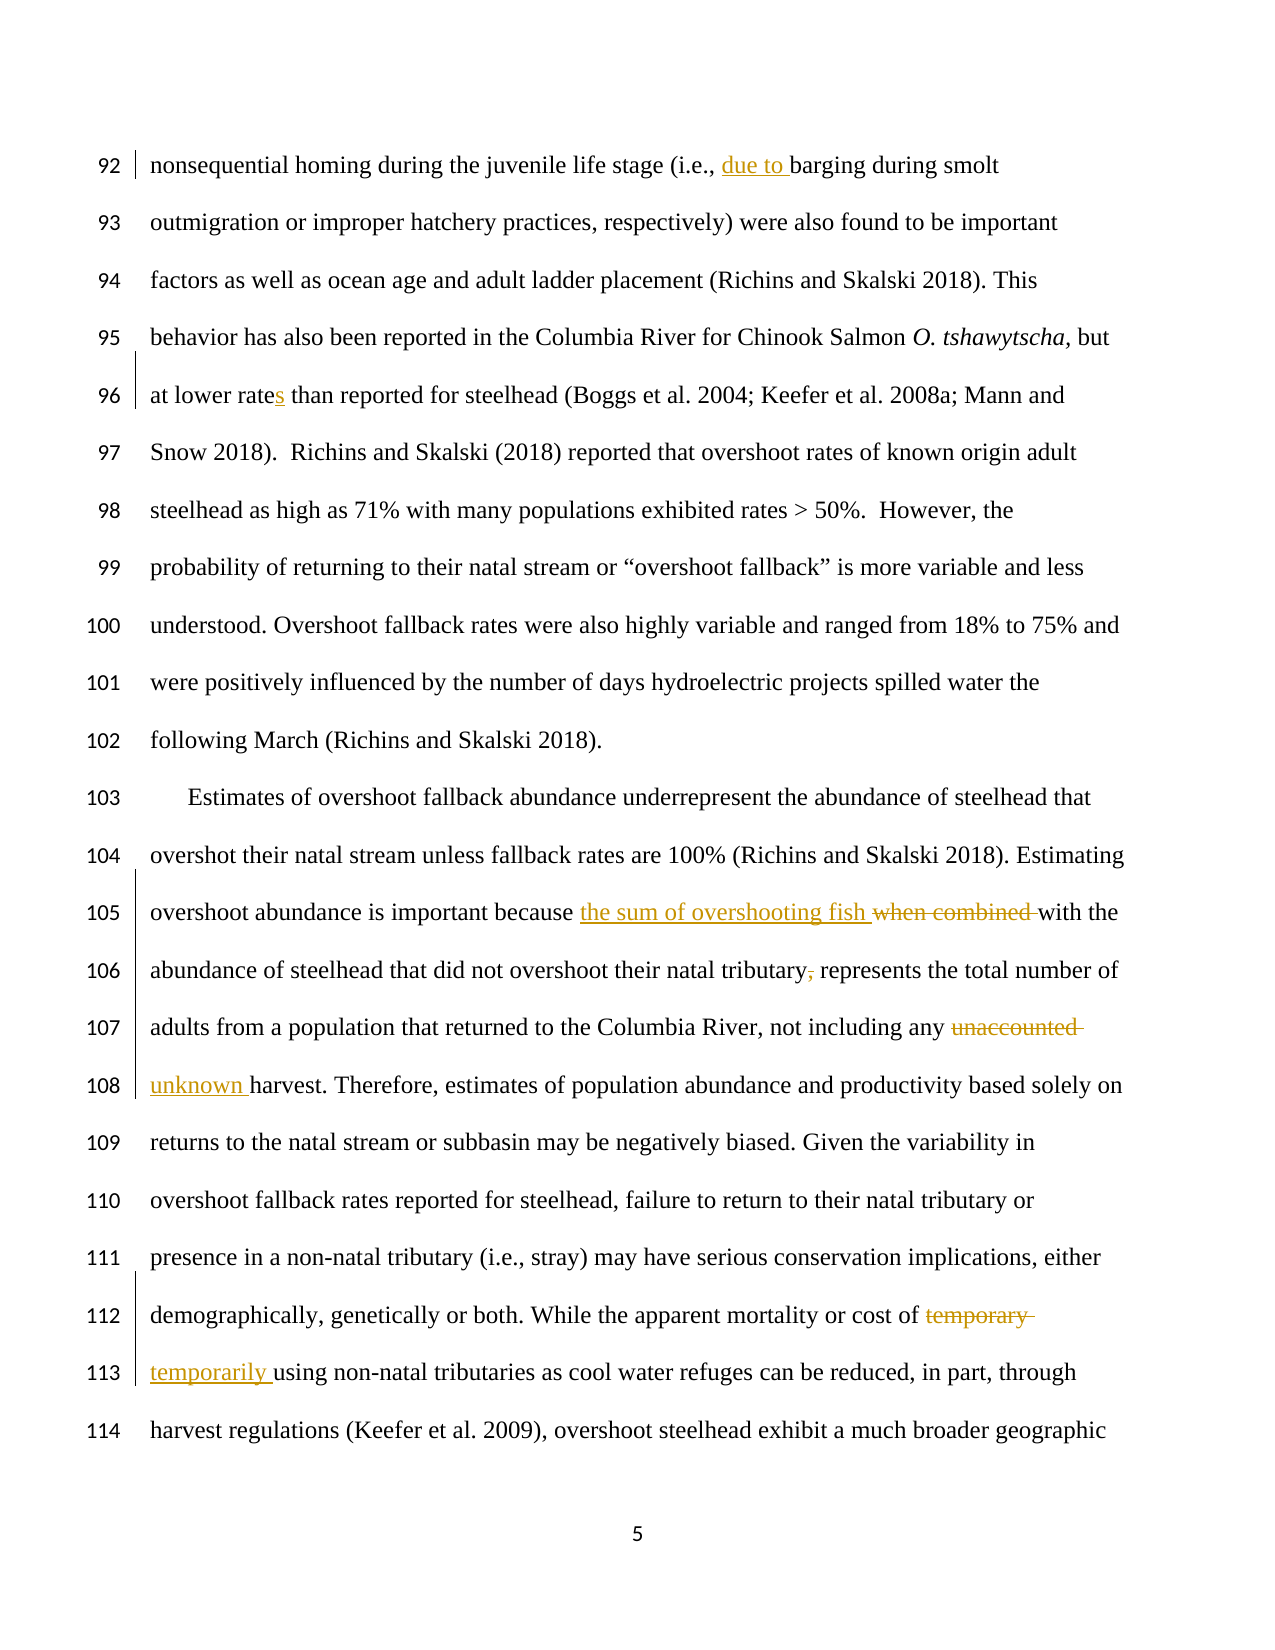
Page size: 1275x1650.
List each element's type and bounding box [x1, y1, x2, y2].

text [150, 150, 1125, 754]
text [150, 782, 1125, 1444]
